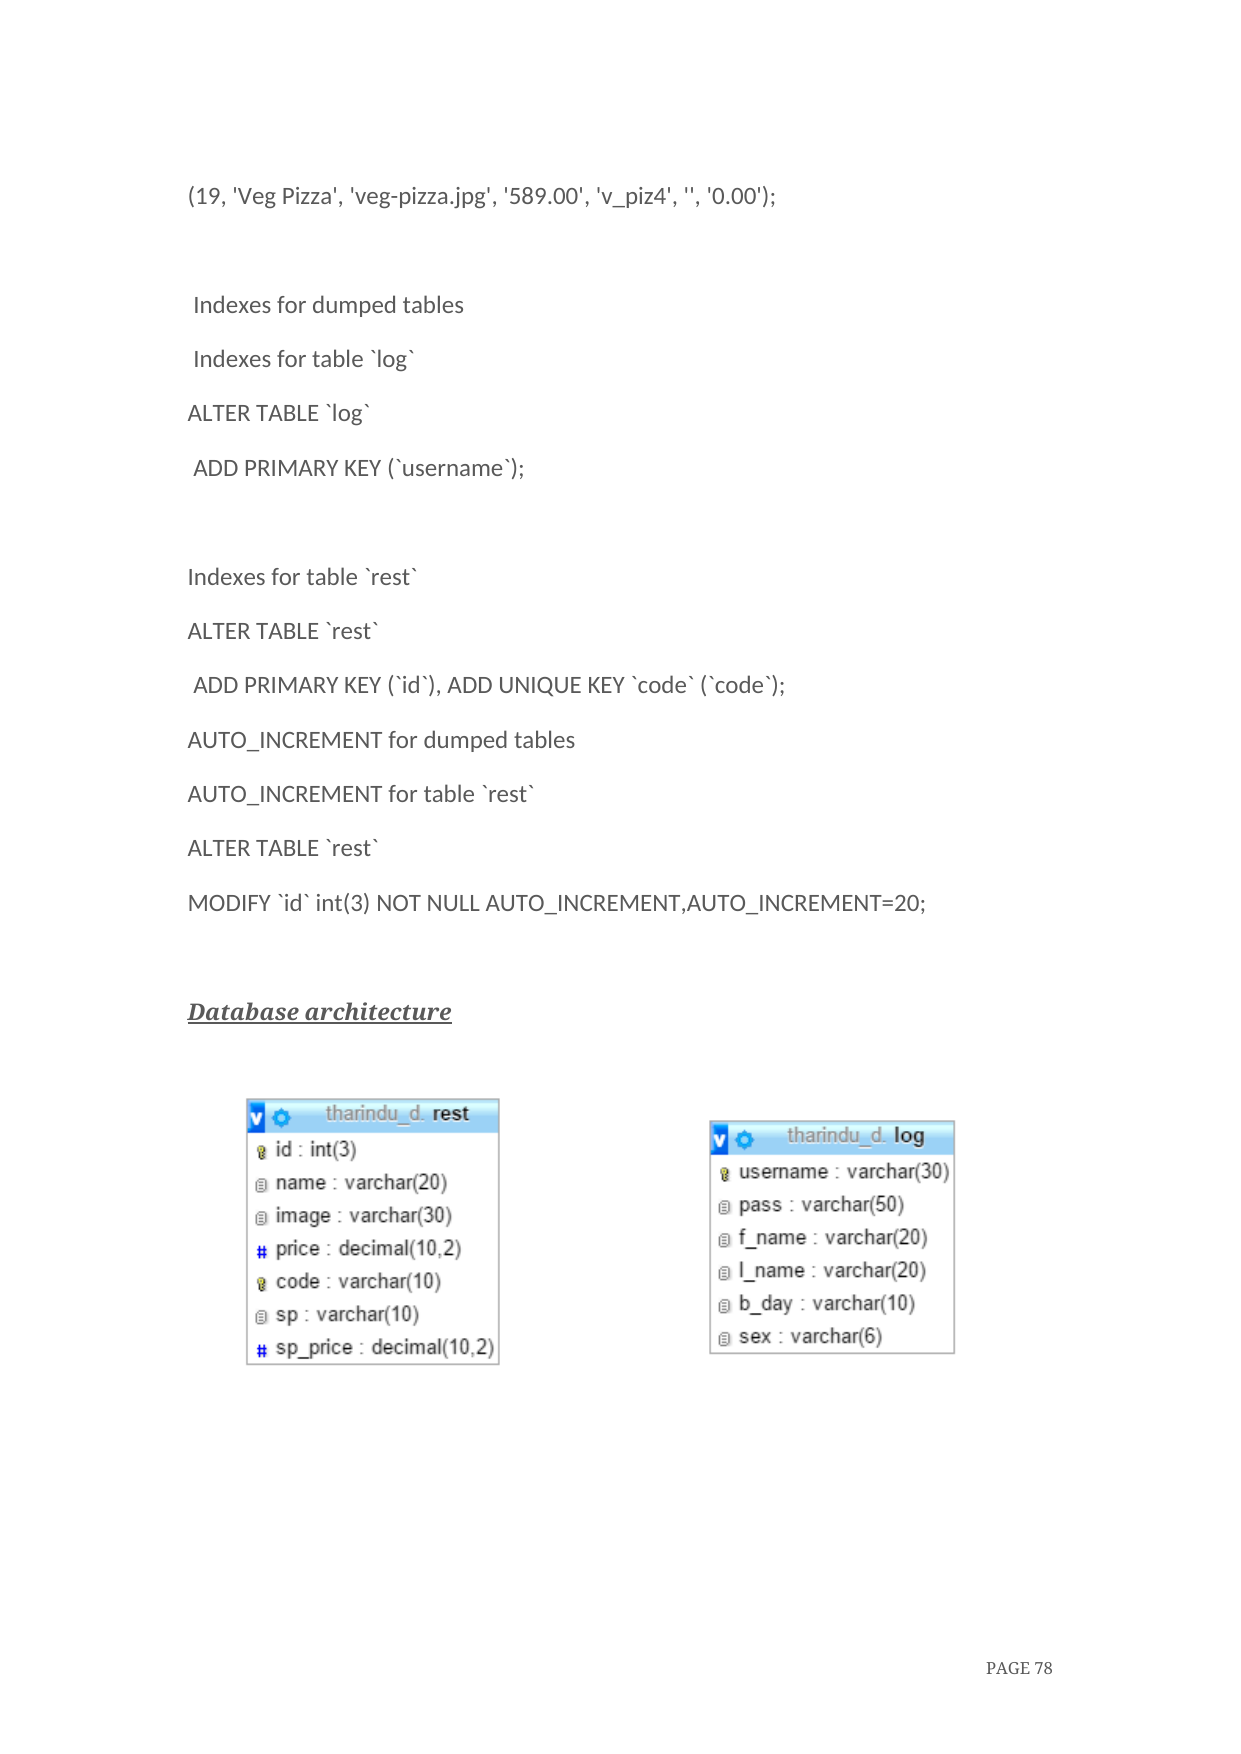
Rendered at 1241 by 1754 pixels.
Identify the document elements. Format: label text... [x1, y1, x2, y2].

text ALTER TABLE `rest` [187, 832, 1053, 863]
text ALTER TABLE `rest` [187, 615, 1053, 646]
text ADD PRIMARY KEY (`id`), ADD UNIQUE KEY `code` (`code`); [187, 669, 1053, 700]
text Database architecture [187, 996, 1053, 1027]
text Indexes for table `rest` [187, 561, 1053, 591]
picture [187, 1050, 985, 1392]
text ADD PRIMARY KEY (`username`); [187, 452, 1053, 482]
text (19, 'Veg Pizza', 'veg-pizza.jpg', '589.00', 'v_piz4', '', '0.00'); [187, 180, 1053, 211]
text AUTO_INCREMENT for dumped tables [187, 724, 1053, 754]
text ALTER TABLE `log` [187, 397, 1053, 428]
text AUTO_INCREMENT for table `rest` [187, 778, 1053, 809]
text Indexes for table `log` [187, 343, 1053, 374]
text Indexes for dumped tables [187, 289, 1053, 319]
text MODIFY `id` int(3) NOT NULL AUTO_INCREMENT,AUTO_INCREMENT=20; [187, 887, 1053, 917]
